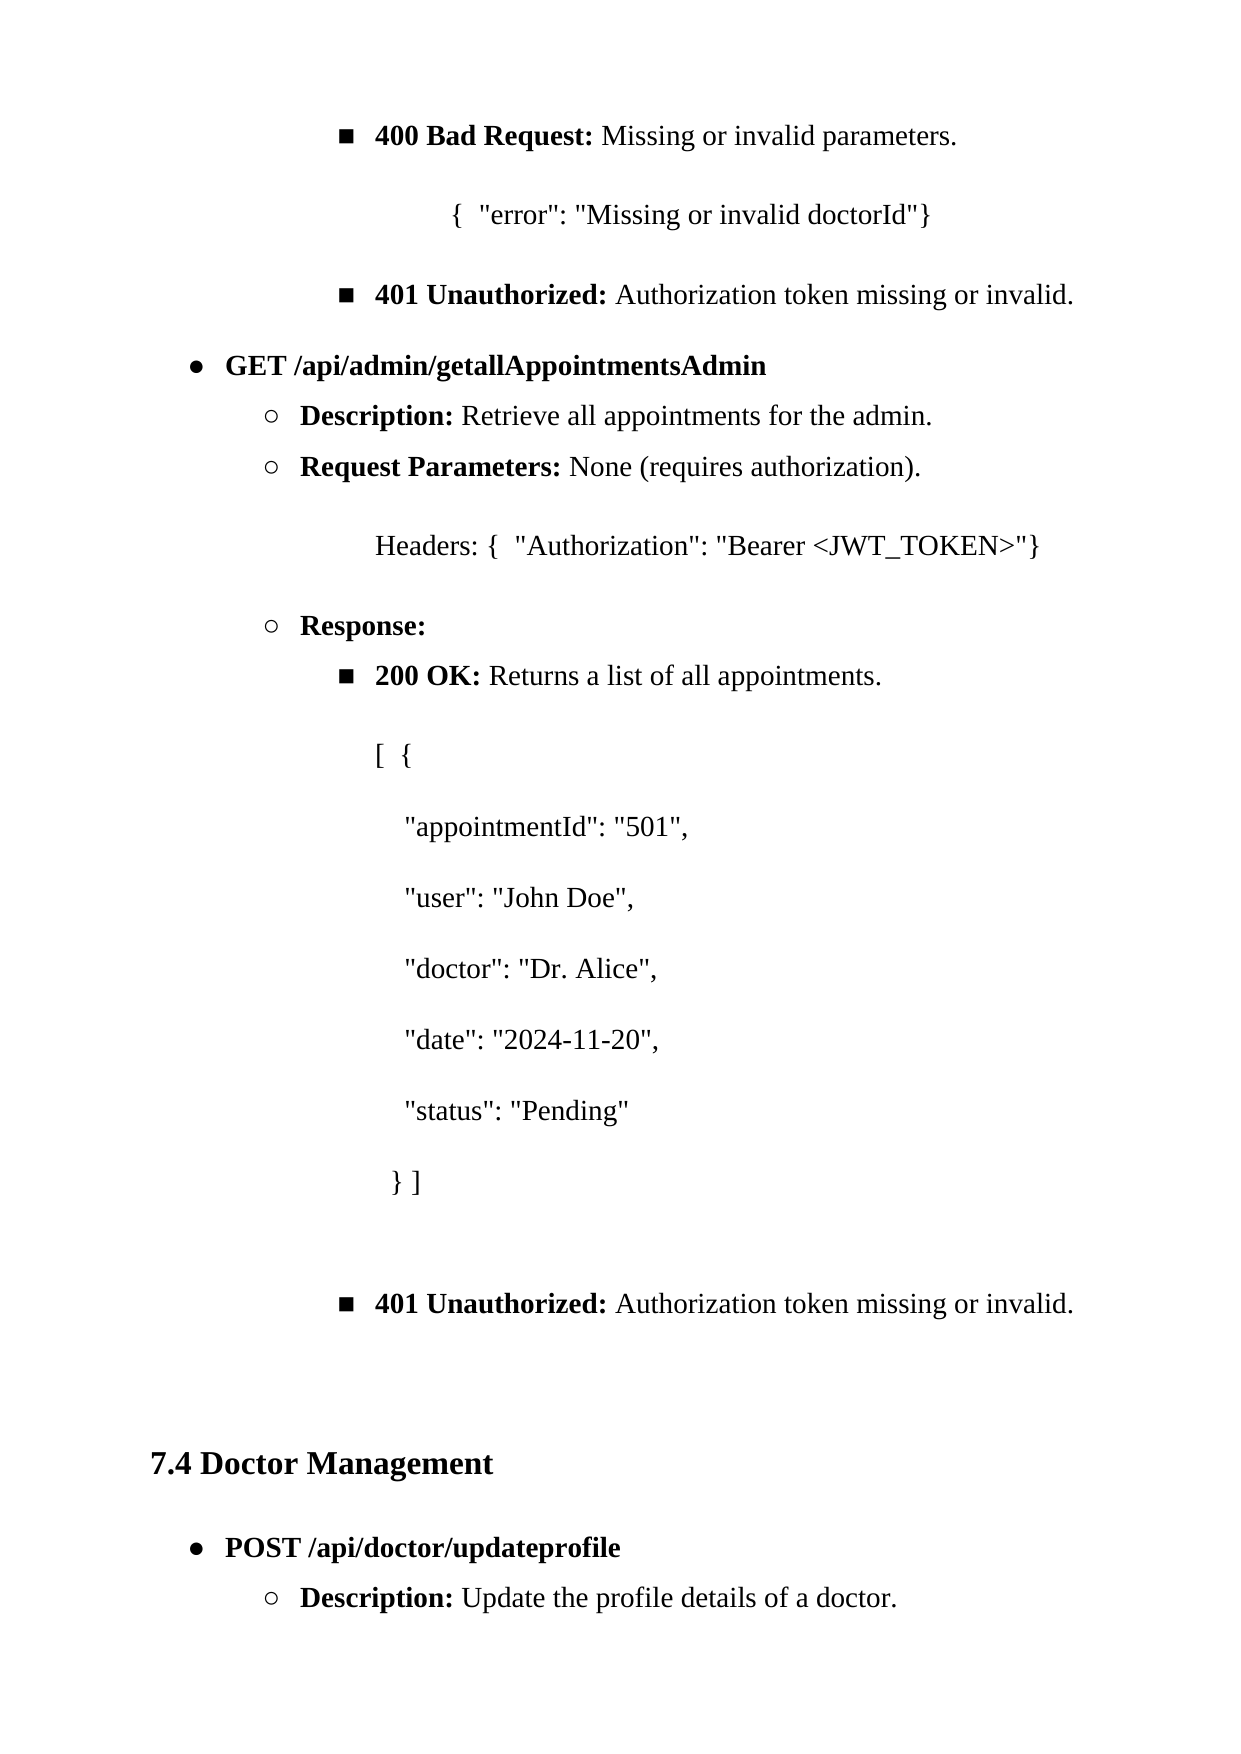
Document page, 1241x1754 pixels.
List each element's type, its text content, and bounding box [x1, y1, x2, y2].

text "doctor": "Dr. Alice", [375, 951, 1139, 984]
list Description: Update the profile details of a doctor. [262, 1581, 1139, 1614]
list POST /api/doctor/updateprofile [187, 1530, 1139, 1564]
text Headers: { "Authorization": "Bearer <JWT_TOKEN>"} [375, 528, 1139, 562]
text { "error": "Missing or invalid doctorId"} [450, 197, 1139, 231]
list 200 OK: Returns a list of all appointments. [337, 658, 1139, 692]
subtitle 7.4 Doctor Management [150, 1444, 1139, 1482]
list 401 Unauthorized: Authorization token missing or invalid. [337, 277, 1139, 311]
text "date": "2024-11-20", [375, 1022, 1139, 1056]
text } ] [375, 1164, 1139, 1198]
text "appointmentId": "501", [375, 809, 1139, 842]
list Description: Retrieve all appointments for the admin. [262, 398, 1139, 432]
text "status": "Pending" [375, 1093, 1139, 1127]
list 400 Bad Request: Missing or invalid parameters. [337, 118, 1139, 152]
text [ { [375, 737, 1139, 771]
list GET /api/admin/getallAppointmentsAdmin [187, 348, 1139, 382]
list 401 Unauthorized: Authorization token missing or invalid. [337, 1286, 1139, 1319]
text "user": "John Doe", [375, 880, 1139, 913]
list Request Parameters: None (requires authorization). [262, 449, 1139, 482]
list Response: [262, 608, 1139, 641]
